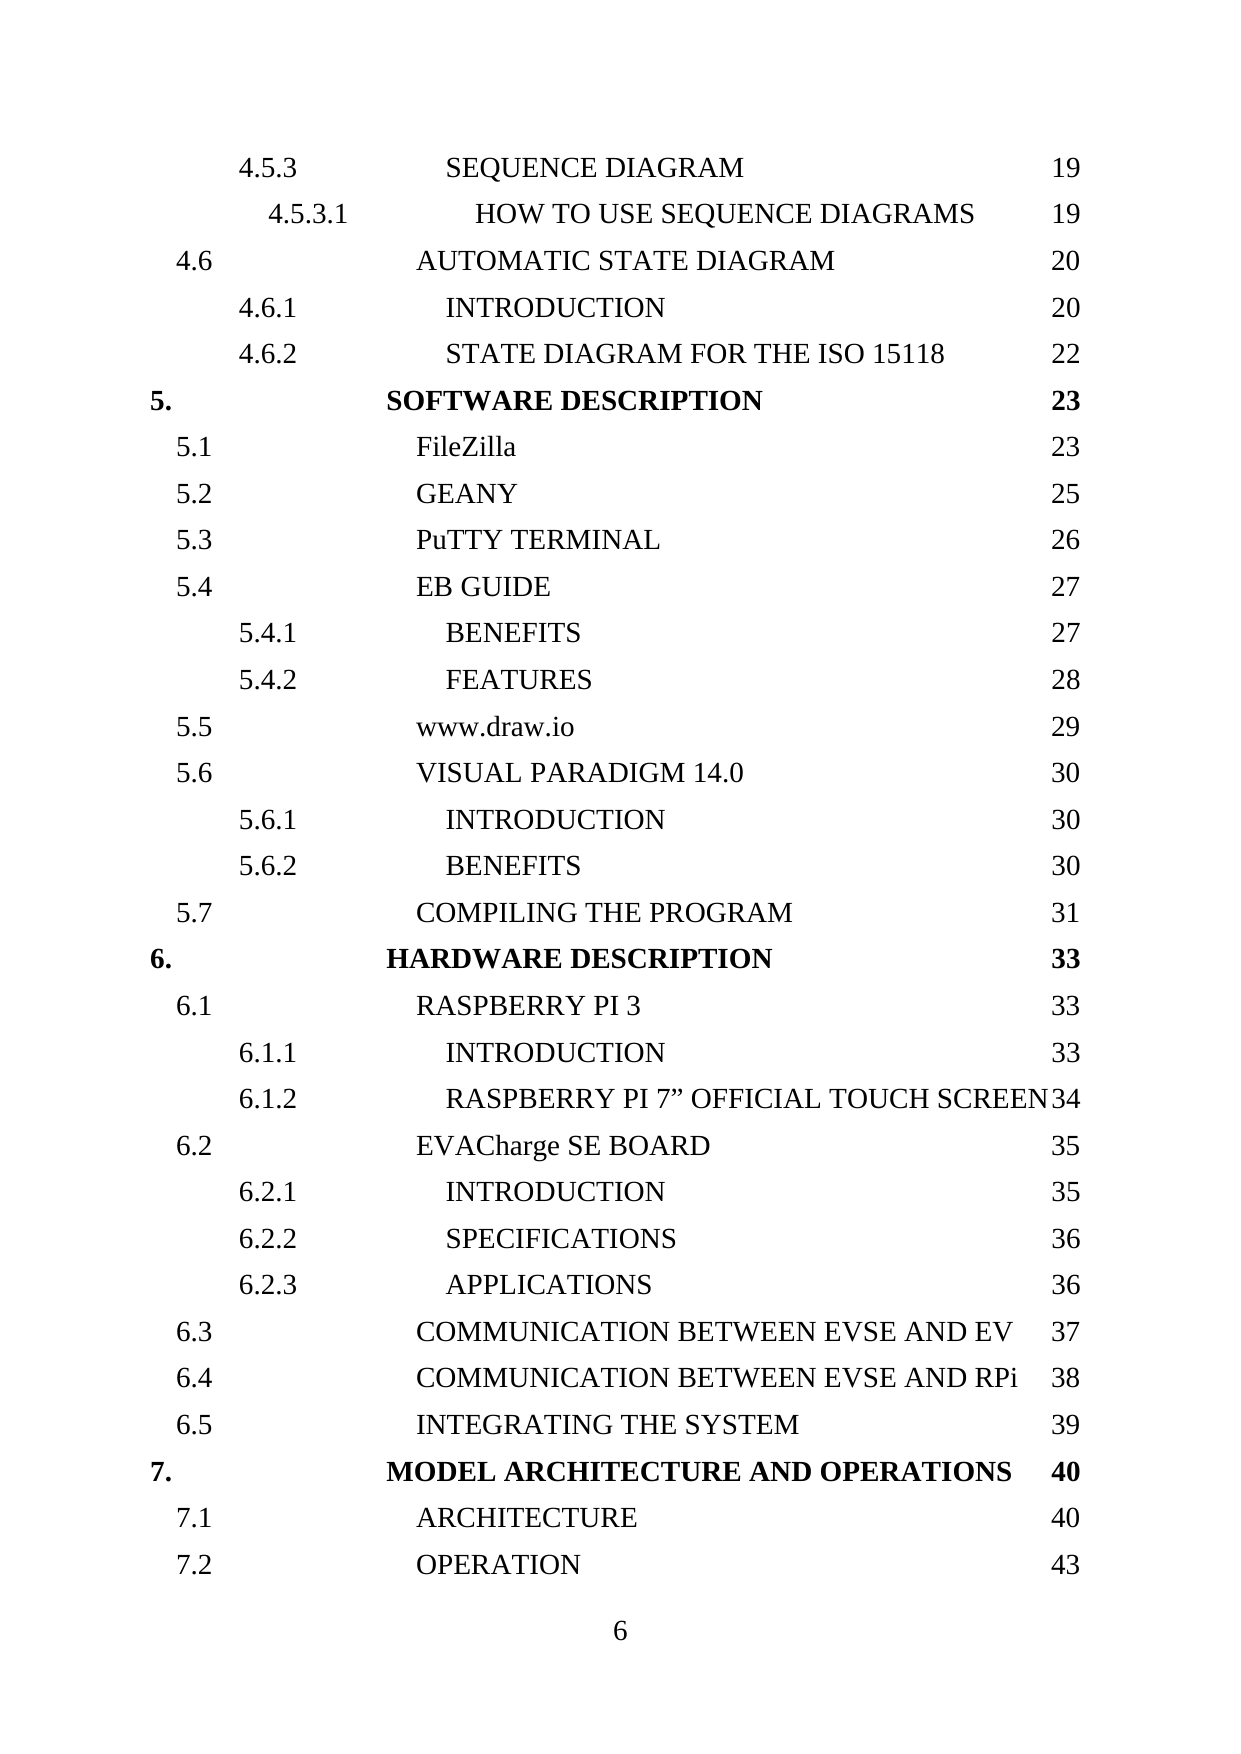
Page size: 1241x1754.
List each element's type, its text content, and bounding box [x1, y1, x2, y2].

text 6.2 EVACharge SE BOARD 35 [176, 1128, 1090, 1161]
text 5.6.2 BENEFITS 30 [239, 848, 1090, 882]
text 6.2.2 SPECIFICATIONS 36 [239, 1221, 1090, 1254]
text 6.5 INTEGRATING THE SYSTEM 39 [176, 1407, 1090, 1441]
text 5.4 EB GUIDE 27 [176, 569, 1090, 603]
text 5.1 FileZilla 23 [176, 429, 1090, 463]
text 4.5.3 SEQUENCE DIAGRAM 19 [239, 150, 1090, 183]
text 5.5 www.draw.io 29 [176, 709, 1090, 742]
text 6.1.1 INTRODUCTION 33 [239, 1035, 1090, 1068]
text 7.2 OPERATION 43 [176, 1547, 1090, 1580]
text 4.5.3.1 HOW TO USE SEQUENCE DIAGRAMS 19 [268, 197, 1090, 230]
text 4.6 AUTOMATIC STATE DIAGRAM 20 [176, 243, 1090, 277]
text 5. SOFTWARE DESCRIPTION 23 [150, 383, 1090, 416]
text 5.4.2 FEATURES 28 [239, 662, 1090, 696]
text 5.3 PuTTY TERMINAL 26 [176, 522, 1090, 556]
text 6.3 COMMUNICATION BETWEEN EVSE AND EV 37 [176, 1314, 1090, 1348]
text 5.6.1 INTRODUCTION 30 [239, 802, 1090, 835]
text 6.2.1 INTRODUCTION 35 [239, 1174, 1090, 1208]
text 7. MODEL ARCHITECTURE AND OPERATIONS 40 [150, 1454, 1090, 1487]
text 7.1 ARCHITECTURE 40 [176, 1500, 1090, 1534]
text 6.1.2 RASPBERRY PI 7” OFFICIAL TOUCH SCREEN 34 [239, 1081, 1090, 1115]
text 5.2 GEANY 25 [176, 476, 1090, 509]
text 6.1 RASPBERRY PI 3 33 [176, 988, 1090, 1022]
text 5.7 COMPILING THE PROGRAM 31 [176, 895, 1090, 928]
text 4.6.1 INTRODUCTION 20 [239, 290, 1090, 323]
text 6. HARDWARE DESCRIPTION 33 [150, 942, 1090, 975]
text 4.6.2 STATE DIAGRAM FOR THE ISO 15118 22 [239, 336, 1090, 370]
text 6.2.3 APPLICATIONS 36 [239, 1267, 1090, 1301]
text 6.4 COMMUNICATION BETWEEN EVSE AND RPi 38 [176, 1361, 1090, 1394]
text 5.4.1 BENEFITS 27 [239, 616, 1090, 649]
text 5.6 VISUAL PARADIGM 14.0 30 [176, 755, 1090, 789]
